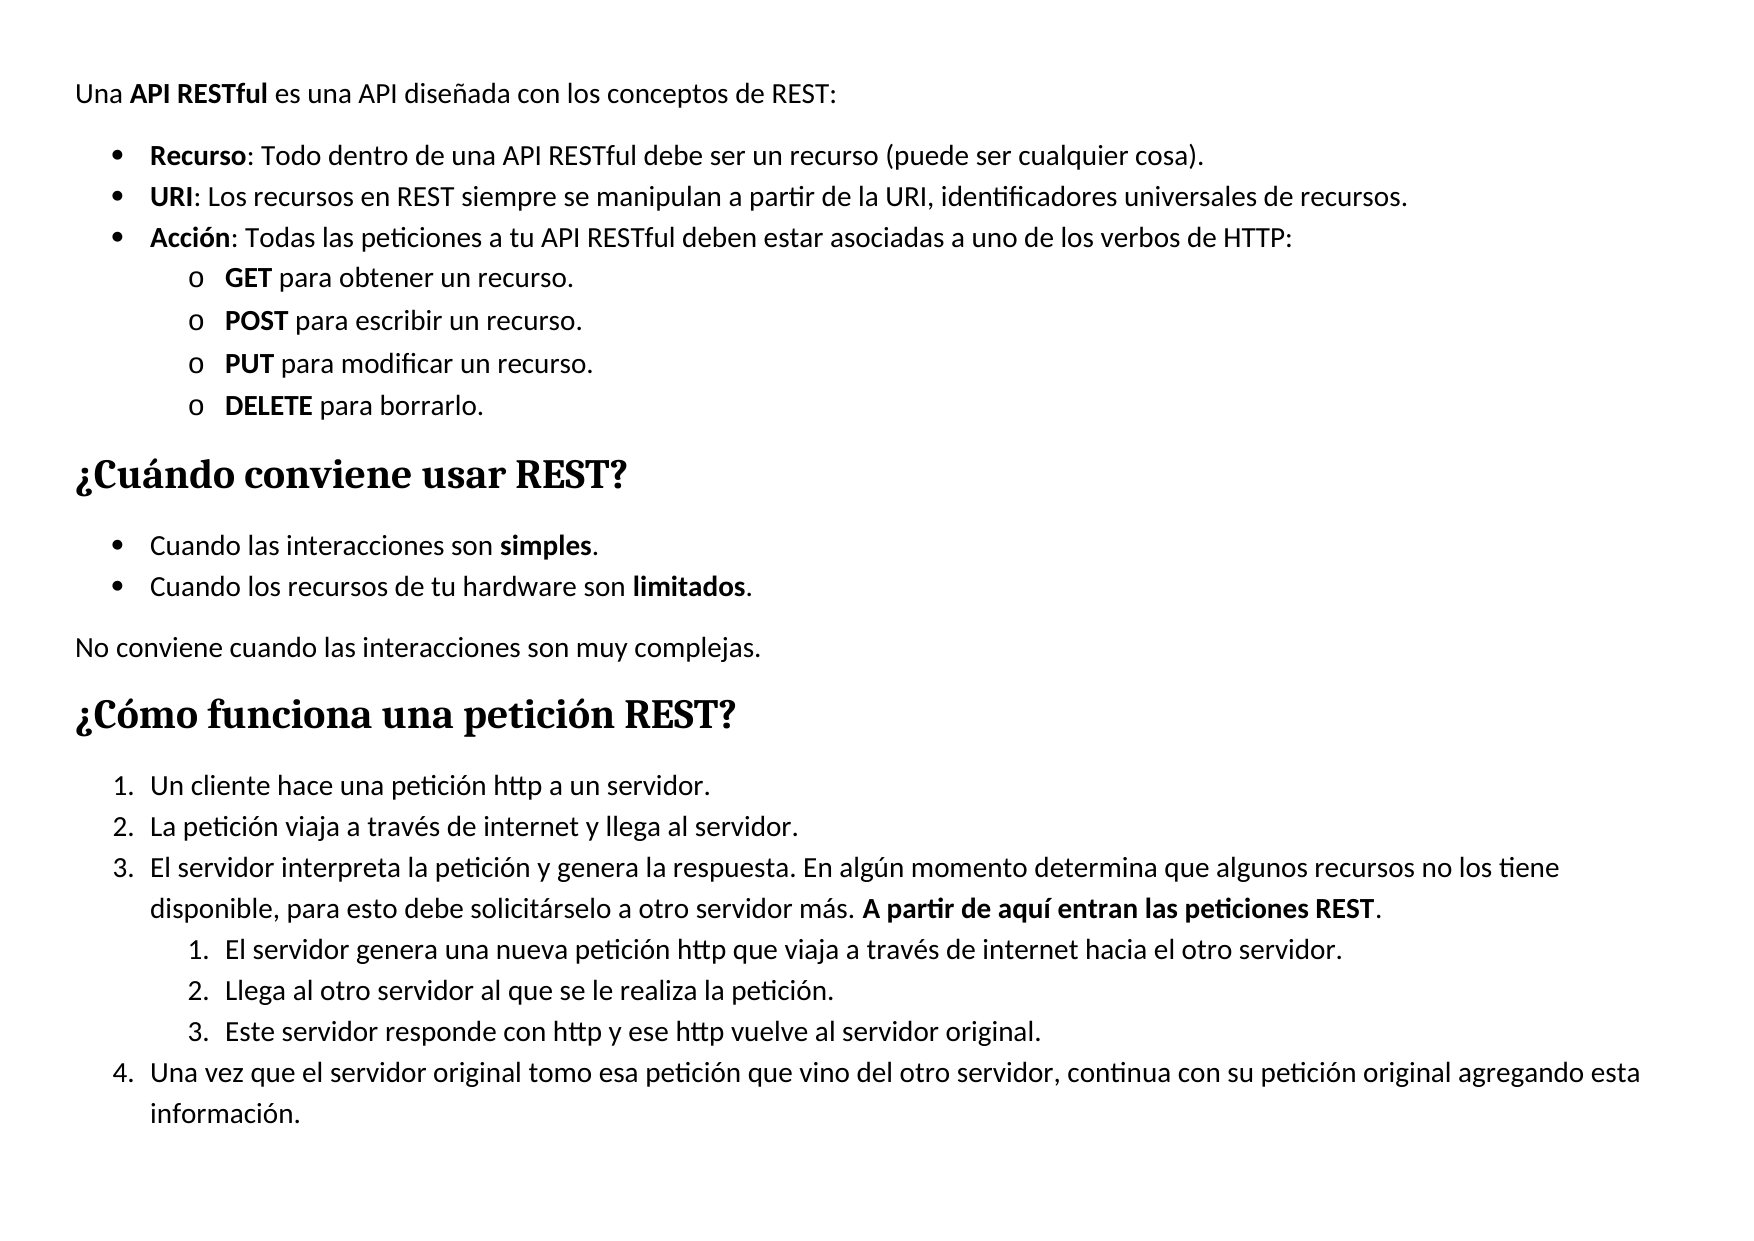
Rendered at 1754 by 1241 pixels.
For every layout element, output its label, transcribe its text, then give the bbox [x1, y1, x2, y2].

text ¿Cómo funciona una petición REST? [75, 691, 1679, 739]
list POST para escribir un recurso. [187, 302, 1679, 339]
list URI: Los recursos en REST siempre se manipulan a partir de la URI, identificadores universales de recursos. [112, 178, 1679, 213]
text ¿Cuándo conviene usar REST? [75, 451, 1679, 499]
list Cuando los recursos de tu hardware son limitados. [112, 568, 1679, 603]
list El servidor interpreta la petición y genera la respuesta. En algún momento determina que algunos recursos no los tiene disponible, para esto debe solicitárselo a otro servidor más. A partir de aquí entran las peticiones REST. [112, 849, 1679, 926]
list Recurso: Todo dentro de una API RESTful debe ser un recurso (puede ser cualquier cosa). [112, 137, 1679, 172]
list Este servidor responde con http y ese http vuelve al servidor original. [187, 1013, 1679, 1048]
list PUT para modificar un recurso. [187, 345, 1679, 382]
list El servidor genera una nueva petición http que viaja a través de internet hacia el otro servidor. [187, 931, 1679, 967]
list Una vez que el servidor original tomo esa petición que vino del otro servidor, continua con su petición original agregando esta información. [112, 1054, 1679, 1130]
list La petición viaja a través de internet y llega al servidor. [112, 808, 1679, 844]
text No conviene cuando las interacciones son muy complejas. [75, 629, 1679, 665]
list Cuando las interacciones son simples. [112, 527, 1679, 562]
list Un cliente hace una petición http a un servidor. [112, 767, 1679, 803]
list Llega al otro servidor al que se le realiza la petición. [187, 972, 1679, 1007]
text Una API RESTful es una API diseñada con los conceptos de REST: [75, 75, 1679, 111]
list DELETE para borrarlo. [187, 387, 1679, 424]
list Acción: Todas las peticiones a tu API RESTful deben estar asociadas a uno de los verbos de HTTP: [112, 219, 1679, 254]
list GET para obtener un recurso. [187, 259, 1679, 297]
